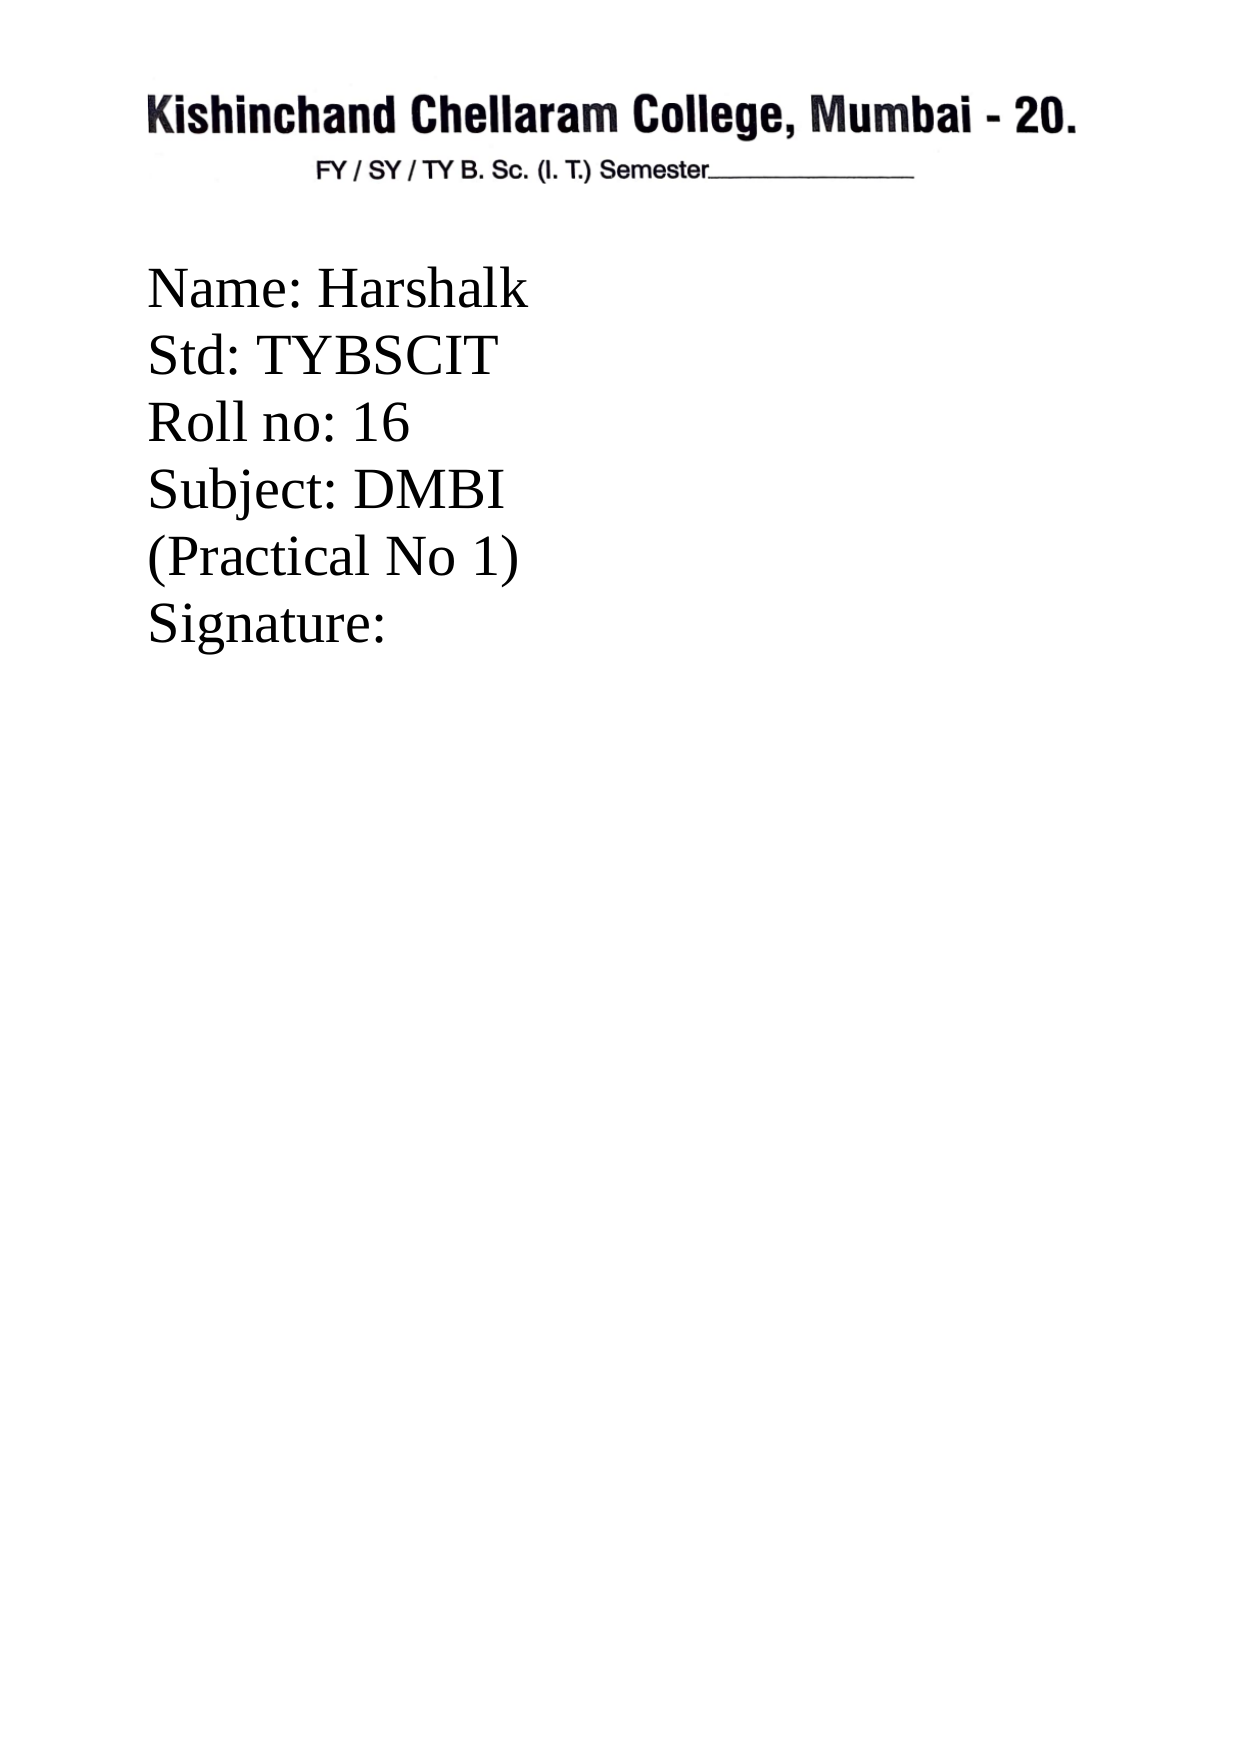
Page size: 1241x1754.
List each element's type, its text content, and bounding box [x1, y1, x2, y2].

picture [147, 75, 1088, 184]
text (Practical No 1) [148, 521, 1093, 588]
text Name: Harshalk [148, 253, 1093, 320]
text Subject: DMBI [148, 454, 1093, 521]
text Signature: [148, 588, 1093, 655]
text Roll no: 16 [148, 387, 1093, 454]
text Std: TYBSCIT [148, 320, 1093, 387]
